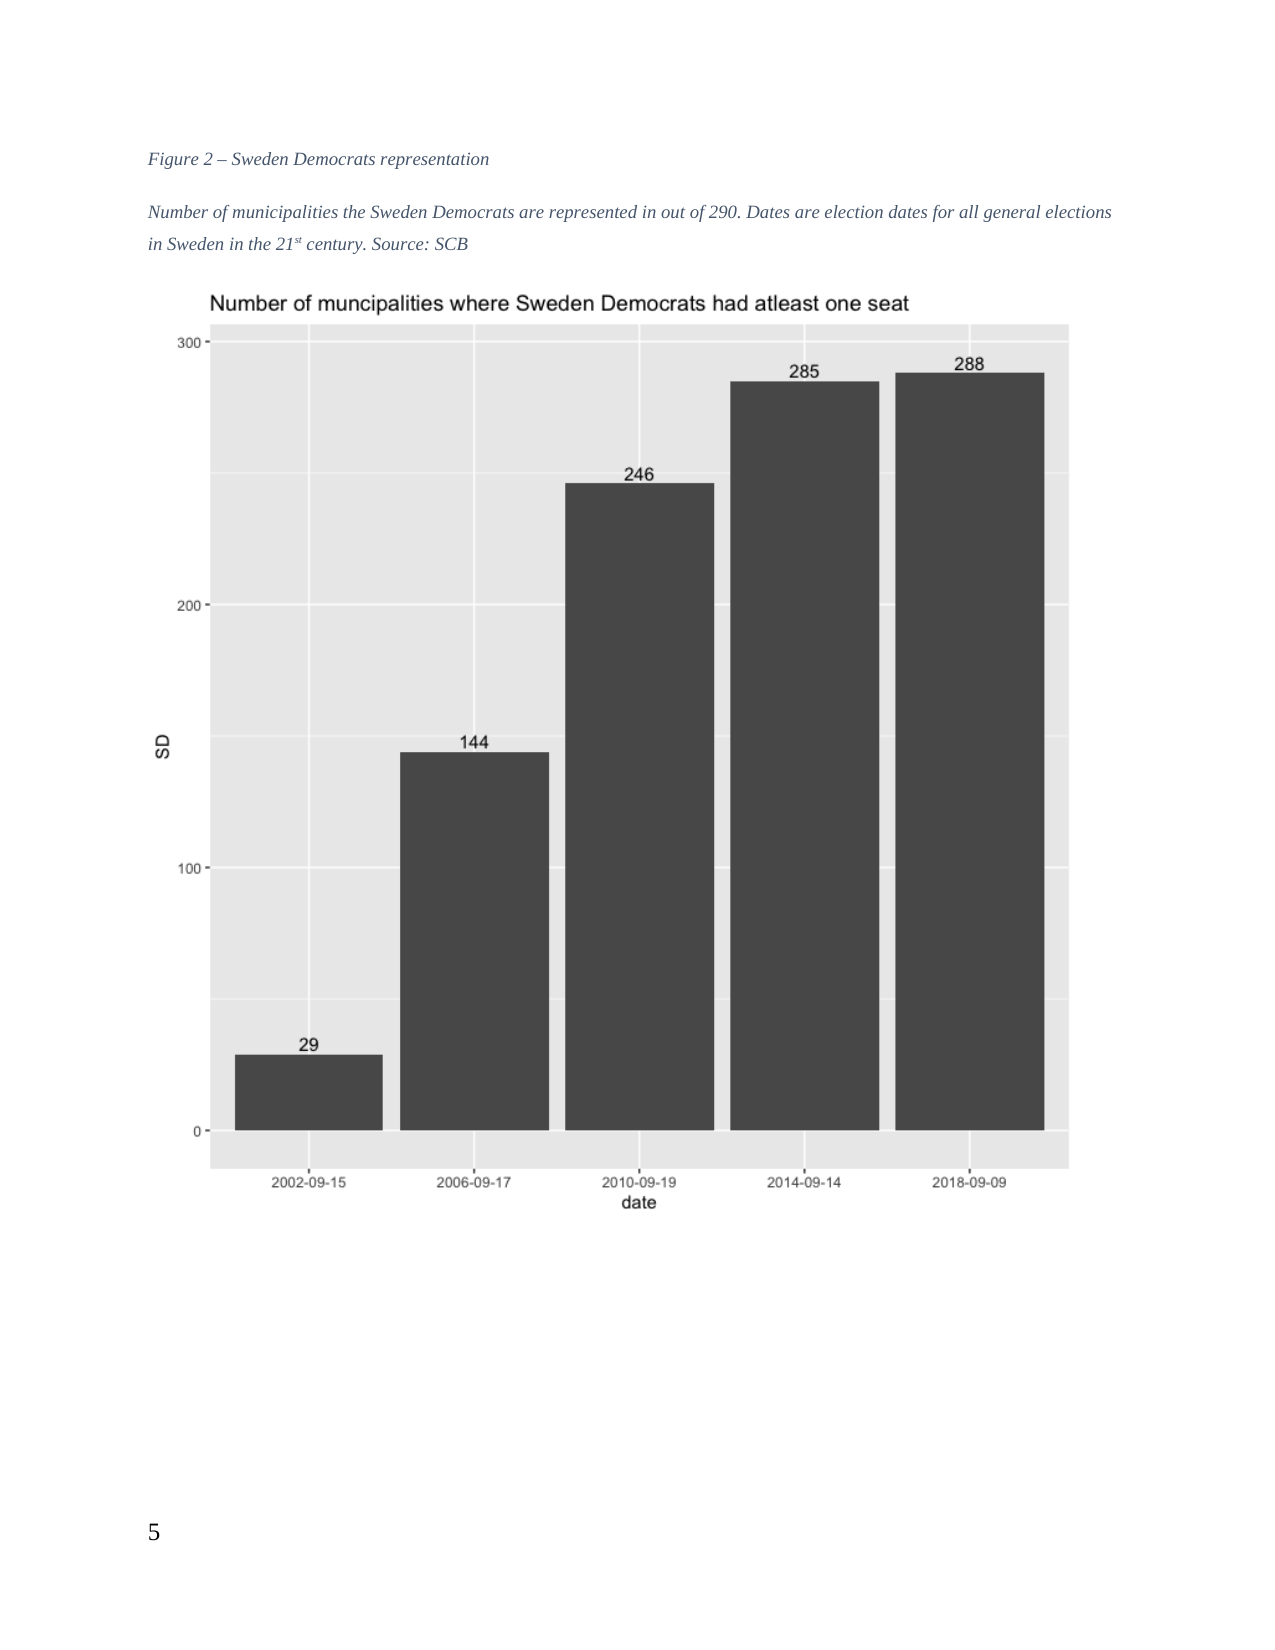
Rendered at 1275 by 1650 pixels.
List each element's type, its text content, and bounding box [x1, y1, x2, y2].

text Number of municipalities the Sweden Democrats are represented in out of 290. Dates are election dates for all general elections in Sweden in the 21st century. Source: SCB [148, 201, 1127, 254]
picture [147, 286, 1078, 1221]
text Figure 2 – Sweden Democrats representation [148, 148, 1127, 169]
